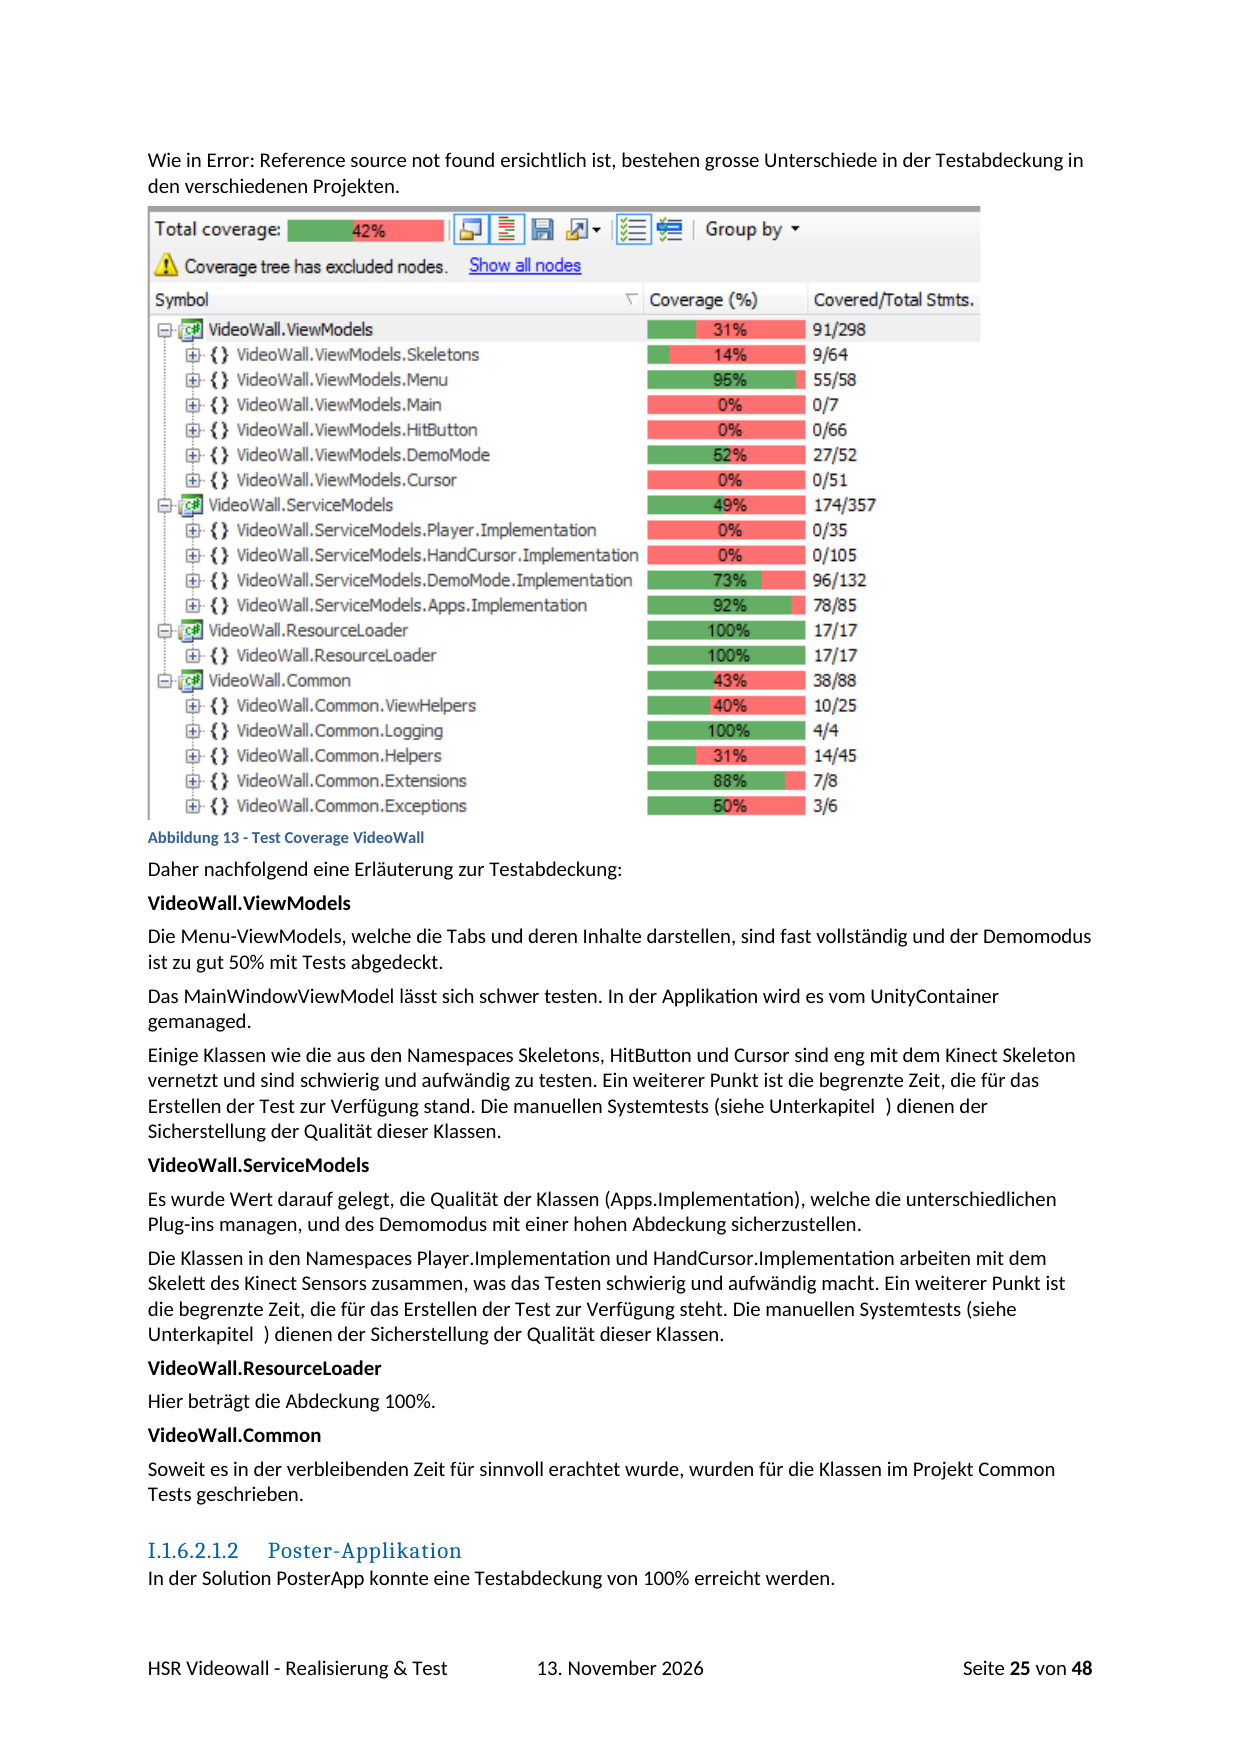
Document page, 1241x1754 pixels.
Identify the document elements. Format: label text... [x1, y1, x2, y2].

text VideoWall.ServiceModels [148, 1152, 1093, 1177]
text Die Menu-ViewModels, welche die Tabs und deren Inhalte darstellen, sind fast vollständig und der Demomodus ist zu gut 50% mit Tests abgedeckt. [148, 924, 1093, 974]
picture [147, 206, 981, 820]
text Hier beträgt die Abdeckung 100%. [148, 1389, 1093, 1414]
text In der Solution PosterApp konnte eine Testabdeckung von 100% erreicht werden. [148, 1565, 1093, 1590]
text VideoWall.Common [148, 1422, 1093, 1448]
subtitle Poster-Applikation [148, 1538, 1093, 1565]
text VideoWall.ViewModels [148, 890, 1093, 915]
text Das MainWindowViewModel lässt sich schwer testen. In der Applikation wird es vom UnityContainer gemanaged. [148, 983, 1093, 1034]
text Es wurde Wert darauf gelegt, die Qualität der Klassen (Apps.Implementation), welche die unterschiedlichen Plug-ins managen, und des Demomodus mit einer hohen Abdeckung sicherzustellen. [148, 1186, 1093, 1237]
text Soweit es in der verbleibenden Zeit für sinnvoll erachtet wurde, wurden für die Klassen im Projekt Common Tests geschrieben. [148, 1456, 1093, 1507]
text Daher nachfolgend eine Erläuterung zur Testabdeckung: [148, 856, 1093, 882]
text Die Klassen in den Namespaces Player.Implementation und HandCursor.Implementation arbeiten mit dem Skelett des Kinect Sensors zusammen, was das Testen schwierig und aufwändig macht. Ein weiterer Punkt ist die begrenzte Zeit, die für das Erstellen der Test zur Verfügung steht. Die manuellen Systemtests (siehe Unterkapitel I.1.4 Systemtests) dienen der Sicherstellung der Qualität dieser Klassen. [148, 1245, 1093, 1347]
text VideoWall.ResourceLoader [148, 1355, 1093, 1380]
text Einige Klassen wie die aus den Namespaces Skeletons, HitButton und Cursor sind eng mit dem Kinect Skeleton vernetzt und sind schwierig und aufwändig zu testen. Ein weiterer Punkt ist die begrenzte Zeit, die für das Erstellen der Test zur Verfügung stand. Die manuellen Systemtests (siehe Unterkapitel I.1.4 Systemtests) dienen der Sicherstellung der Qualität dieser Klassen. [148, 1042, 1093, 1144]
